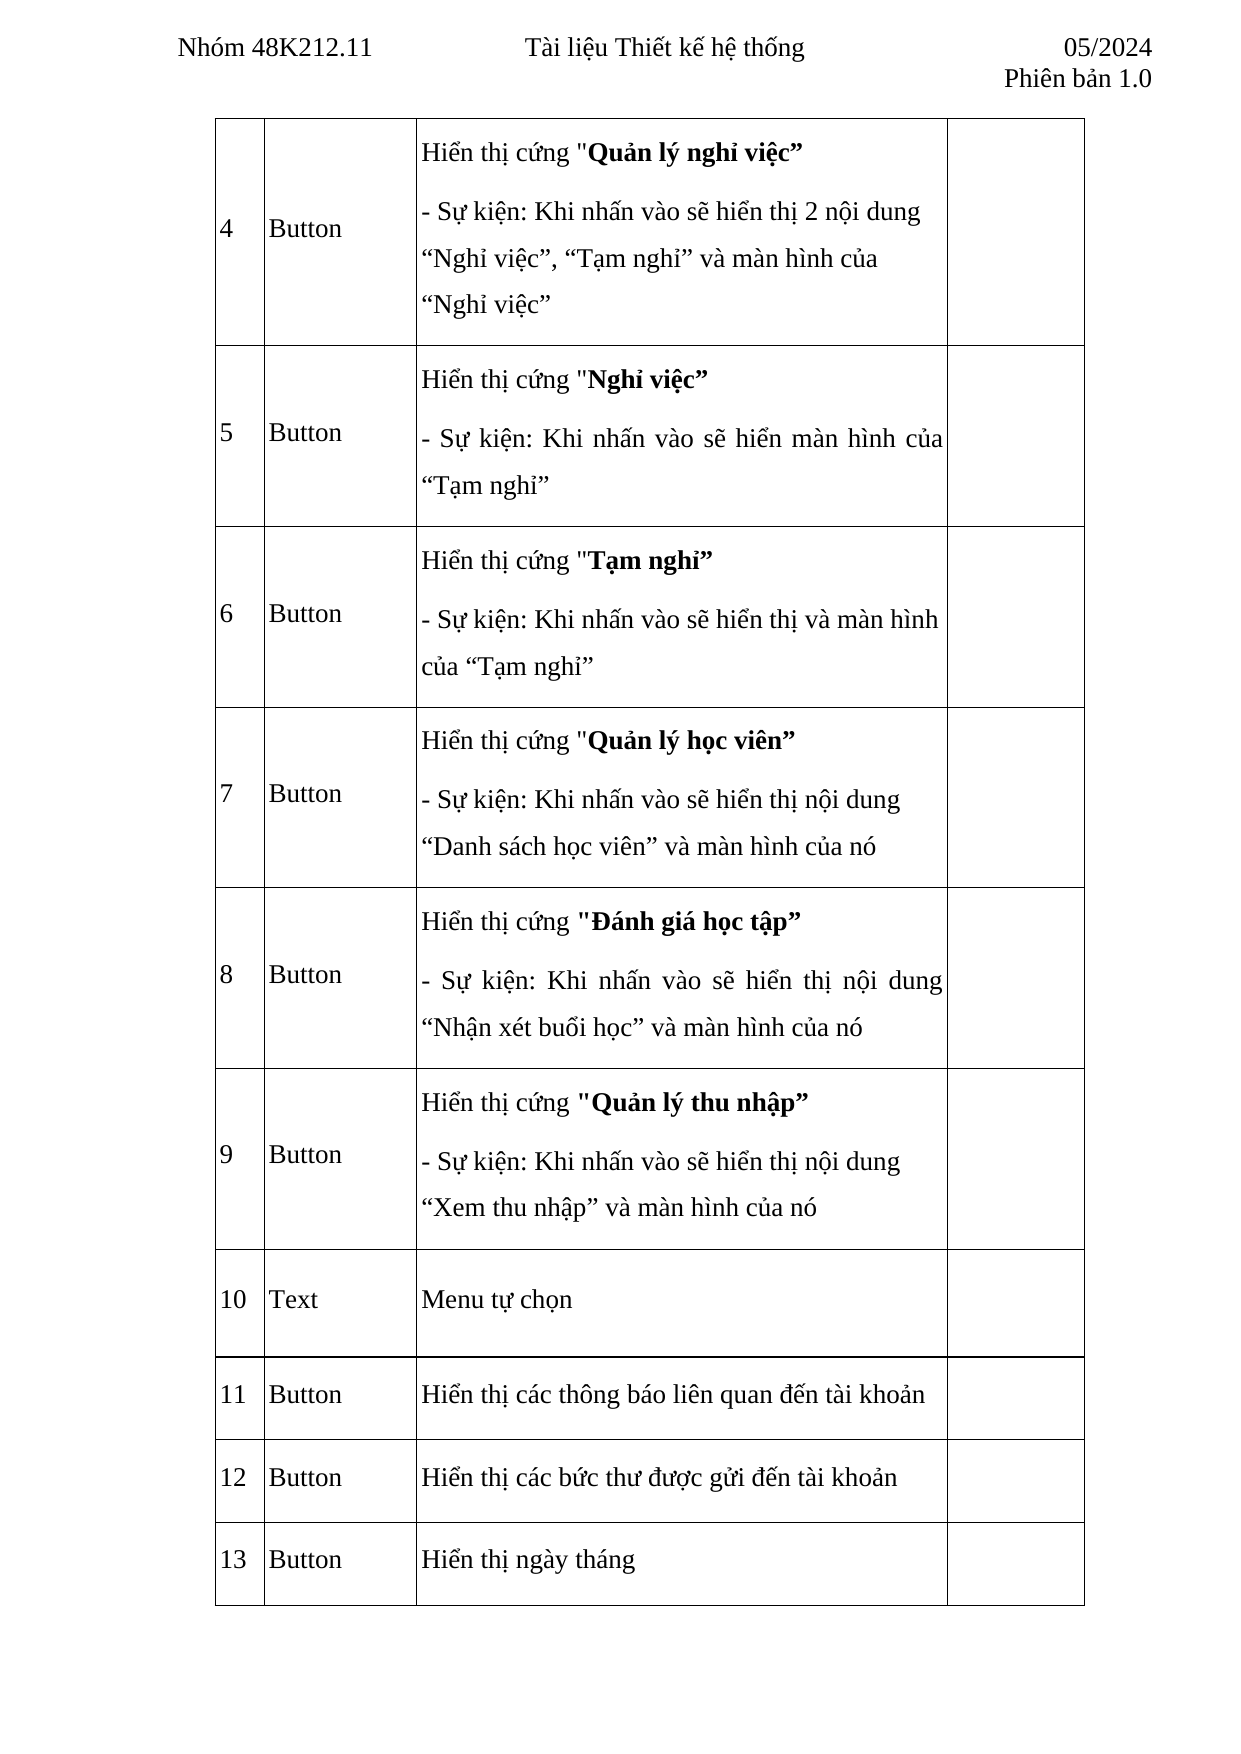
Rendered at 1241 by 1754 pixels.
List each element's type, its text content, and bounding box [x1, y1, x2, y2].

table_cell Menu tự chọn [417, 1250, 947, 1356]
table_cell 12 [216, 1440, 264, 1522]
table_cell Button [265, 888, 416, 1068]
table_cell Button [265, 346, 416, 526]
table_cell Hiển thị cứng "Quản lý học viên” - Sự kiện: Khi nhấn vào sẽ hiển thị nội dung “Danh sách học viên” và màn hình của nó [417, 708, 947, 887]
table_cell [948, 708, 1084, 887]
table_cell 4 [216, 119, 264, 345]
table_cell Hiển thị cứng "Tạm nghỉ” - Sự kiện: Khi nhấn vào sẽ hiển thị và màn hình của “Tạm nghỉ” [417, 527, 947, 707]
table_cell Button [265, 1440, 416, 1522]
table_cell Button [265, 527, 416, 707]
table_cell Hiển thị cứng "Đánh giá học tập” - Sự kiện: Khi nhấn vào sẽ hiển thị nội dung “Nhận xét buổi học” và màn hình của nó [417, 888, 947, 1068]
table_cell Button [265, 708, 416, 887]
table_cell [948, 1250, 1084, 1356]
table_cell 6 [216, 527, 264, 707]
table_cell Button [265, 1523, 416, 1605]
table_cell [948, 1440, 1084, 1522]
table_cell Button [265, 1069, 416, 1248]
table_cell [948, 1069, 1084, 1248]
table_cell 10 [216, 1250, 264, 1356]
table_cell 5 [216, 346, 264, 526]
table_cell 7 [216, 708, 264, 887]
table_cell [948, 527, 1084, 707]
table_cell Hiển thị các thông báo liên quan đến tài khoản [417, 1358, 947, 1439]
table_cell Hiển thị cứng "Quản lý thu nhập” - Sự kiện: Khi nhấn vào sẽ hiển thị nội dung “Xem thu nhập” và màn hình của nó [417, 1069, 947, 1248]
table_cell 8 [216, 888, 264, 1068]
table_cell [948, 888, 1084, 1068]
table_cell Hiển thị cứng "Nghỉ việc” - Sự kiện: Khi nhấn vào sẽ hiển màn hình của “Tạm nghỉ” [417, 346, 947, 526]
table_cell Text [265, 1250, 416, 1356]
table_cell Button [265, 1358, 416, 1439]
table_cell 11 [216, 1358, 264, 1439]
table_cell [948, 346, 1084, 526]
table_cell [948, 1358, 1084, 1439]
table_cell 9 [216, 1069, 264, 1248]
table_cell [948, 119, 1084, 345]
table_cell Hiển thị các bức thư được gửi đến tài khoản [417, 1440, 947, 1522]
table_cell Button [265, 119, 416, 345]
table_cell [948, 1523, 1084, 1605]
table_cell 13 [216, 1523, 264, 1605]
table_cell Hiển thị cứng "Quản lý nghỉ việc” - Sự kiện: Khi nhấn vào sẽ hiển thị 2 nội dung “Nghỉ việc”, “Tạm nghỉ” và màn hình của “Nghỉ việc” [417, 119, 947, 345]
table_cell Hiển thị ngày tháng [417, 1523, 947, 1605]
